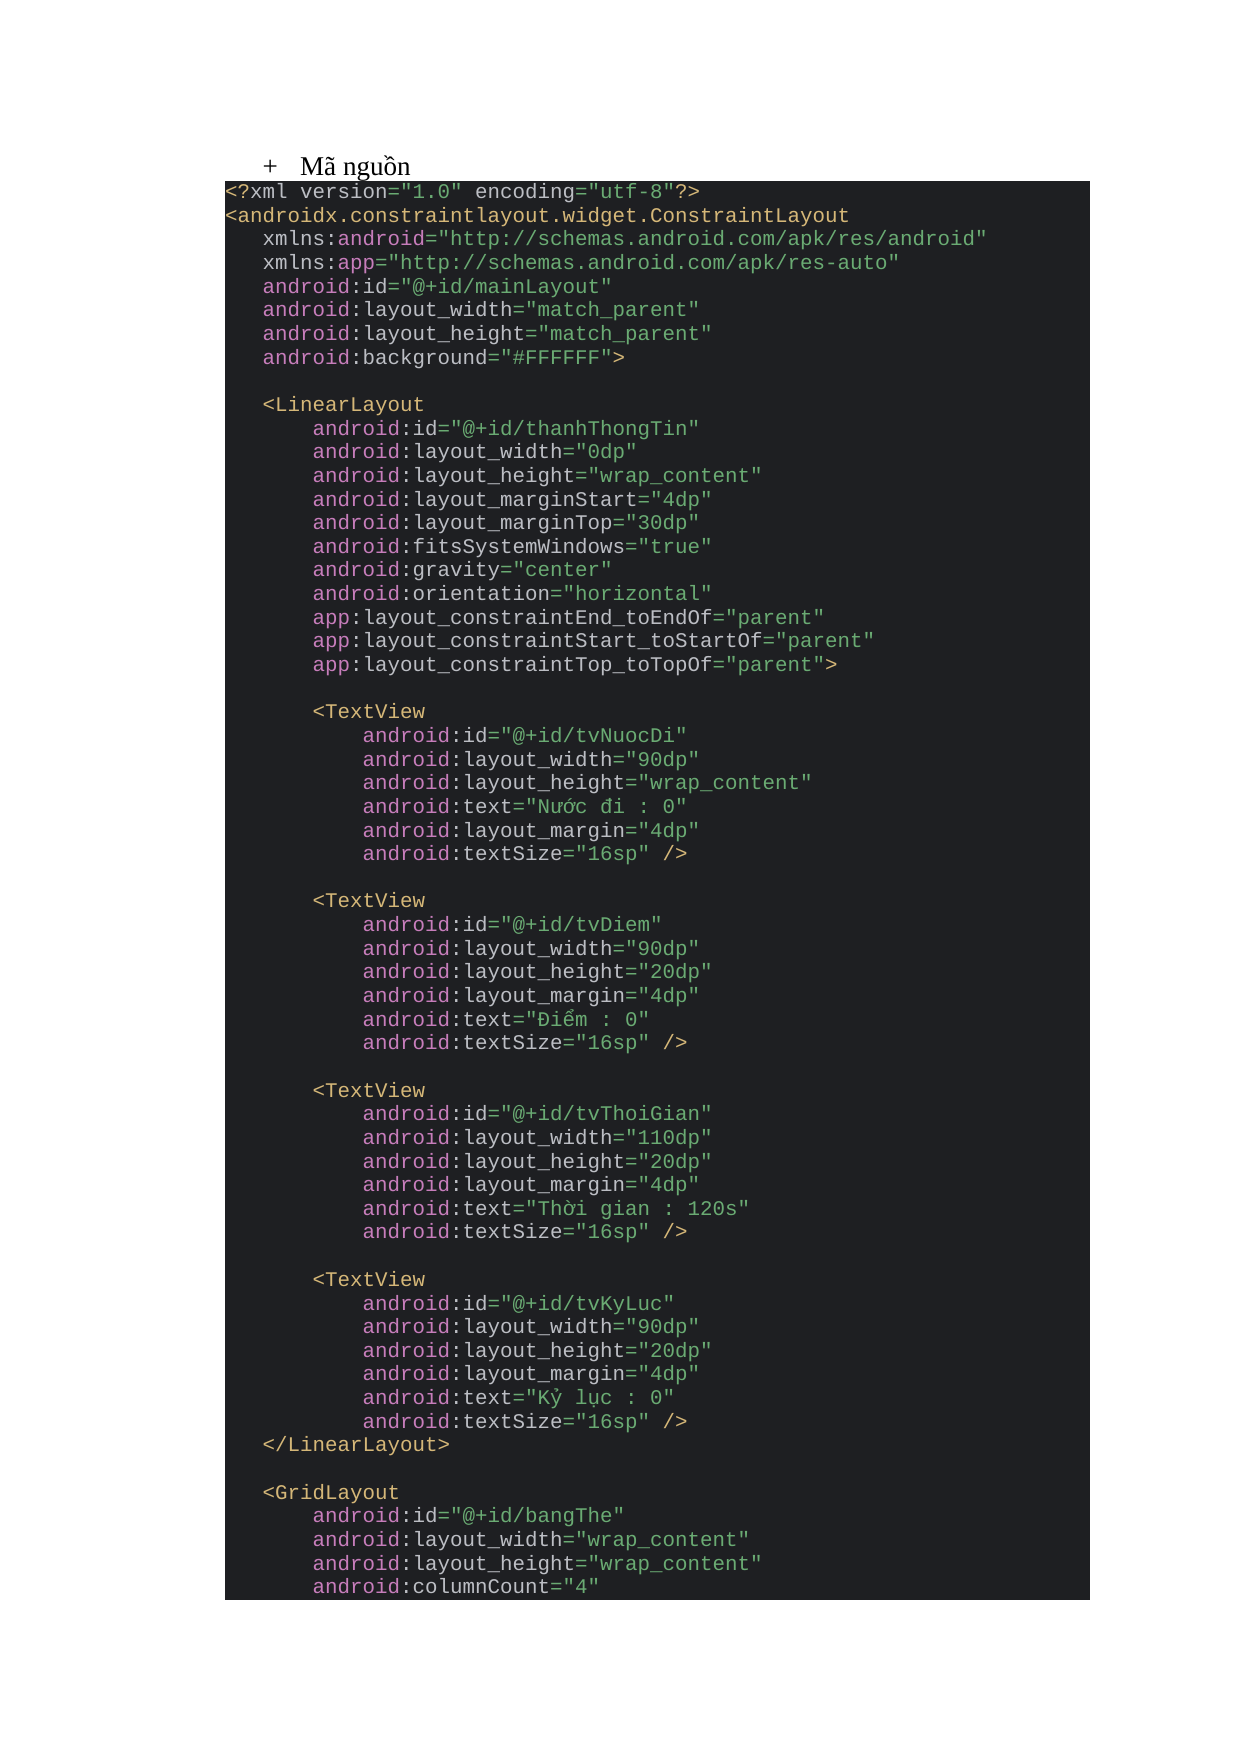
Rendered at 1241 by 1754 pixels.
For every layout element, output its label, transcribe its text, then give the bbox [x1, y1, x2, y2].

text <TextView [225, 1269, 1090, 1292]
text android:layout_margin="4dp" [225, 1363, 1090, 1387]
text android:gravity="center" [225, 559, 1090, 583]
text android:layout_width="match_parent" [225, 299, 1090, 323]
text android:text="Điểm : 0" [225, 1009, 1090, 1032]
text android:layout_height="20dp" [225, 1340, 1090, 1363]
list Mã nguồn [262, 150, 1090, 181]
text android:orientation="horizontal" [225, 583, 1090, 607]
text android:id="@+id/tvKyLuc" [225, 1292, 1090, 1316]
text android:textSize="16sp" /> [225, 1032, 1090, 1056]
text android:layout_width="0dp" [225, 441, 1090, 465]
text android:columnCount="4" [225, 1576, 1090, 1600]
text android:text="Nước đi : 0" [225, 796, 1090, 819]
text app:layout_constraintStart_toStartOf="parent" [225, 630, 1090, 654]
text android:layout_marginStart="4dp" [225, 488, 1090, 512]
text <TextView [225, 701, 1090, 725]
text android:layout_height="wrap_content" [225, 772, 1090, 796]
text android:textSize="16sp" /> [225, 1411, 1090, 1434]
text </LinearLayout> [225, 1434, 1090, 1458]
text android:layout_margin="4dp" [225, 1174, 1090, 1198]
text android:id="@+id/mainLayout" [225, 276, 1090, 299]
text app:layout_constraintTop_toTopOf="parent"> [225, 654, 1090, 678]
text <?xml version="1.0" encoding="utf-8"?> [225, 181, 1090, 205]
text android:id="@+id/tvThoiGian" [225, 1103, 1090, 1127]
text android:layout_width="90dp" [225, 938, 1090, 961]
text android:id="@+id/thanhThongTin" [225, 418, 1090, 441]
text android:layout_height="match_parent" [225, 323, 1090, 347]
text xmlns:app="http://schemas.android.com/apk/res-auto" [225, 252, 1090, 276]
text android:textSize="16sp" /> [225, 843, 1090, 867]
text android:layout_width="wrap_content" [225, 1529, 1090, 1553]
text android:layout_margin="4dp" [225, 985, 1090, 1009]
text android:layout_marginTop="30dp" [225, 512, 1090, 536]
text <GridLayout [225, 1482, 1090, 1505]
text android:background="#FFFFFF"> [225, 347, 1090, 370]
text android:layout_height="20dp" [225, 961, 1090, 985]
text <TextView [225, 1080, 1090, 1103]
text android:layout_width="90dp" [225, 1316, 1090, 1340]
text android:text [225, 1198, 1090, 1222]
text android:layout_height="20dp" [225, 1151, 1090, 1174]
text android:layout_height="wrap_content" [225, 465, 1090, 488]
text android:layout_width="110dp" [225, 1127, 1090, 1151]
text android:layout_margin="4dp" [225, 819, 1090, 843]
text xmlns:android="http://schemas.android.com/apk/res/android" [225, 228, 1090, 252]
text android:id="@+id/bangThe" [225, 1505, 1090, 1529]
text android:text [225, 1387, 1090, 1411]
text android:layout_height="wrap_content" [225, 1553, 1090, 1576]
text <TextView [225, 891, 1090, 914]
text android:fitsSystemWindows="true" [225, 536, 1090, 559]
text app:layout_constraintEnd_toEndOf="parent" [225, 607, 1090, 630]
text <androidx.constraintlayout.widget.ConstraintLayout [225, 205, 1090, 228]
text android:id="@+id/tvDiem" [225, 914, 1090, 938]
text <LinearLayout [225, 394, 1090, 418]
text android:layout_width="90dp" [225, 749, 1090, 772]
text android:id="@+id/tvNuocDi" [225, 725, 1090, 749]
text android:textSize="16sp" /> [225, 1222, 1090, 1245]
